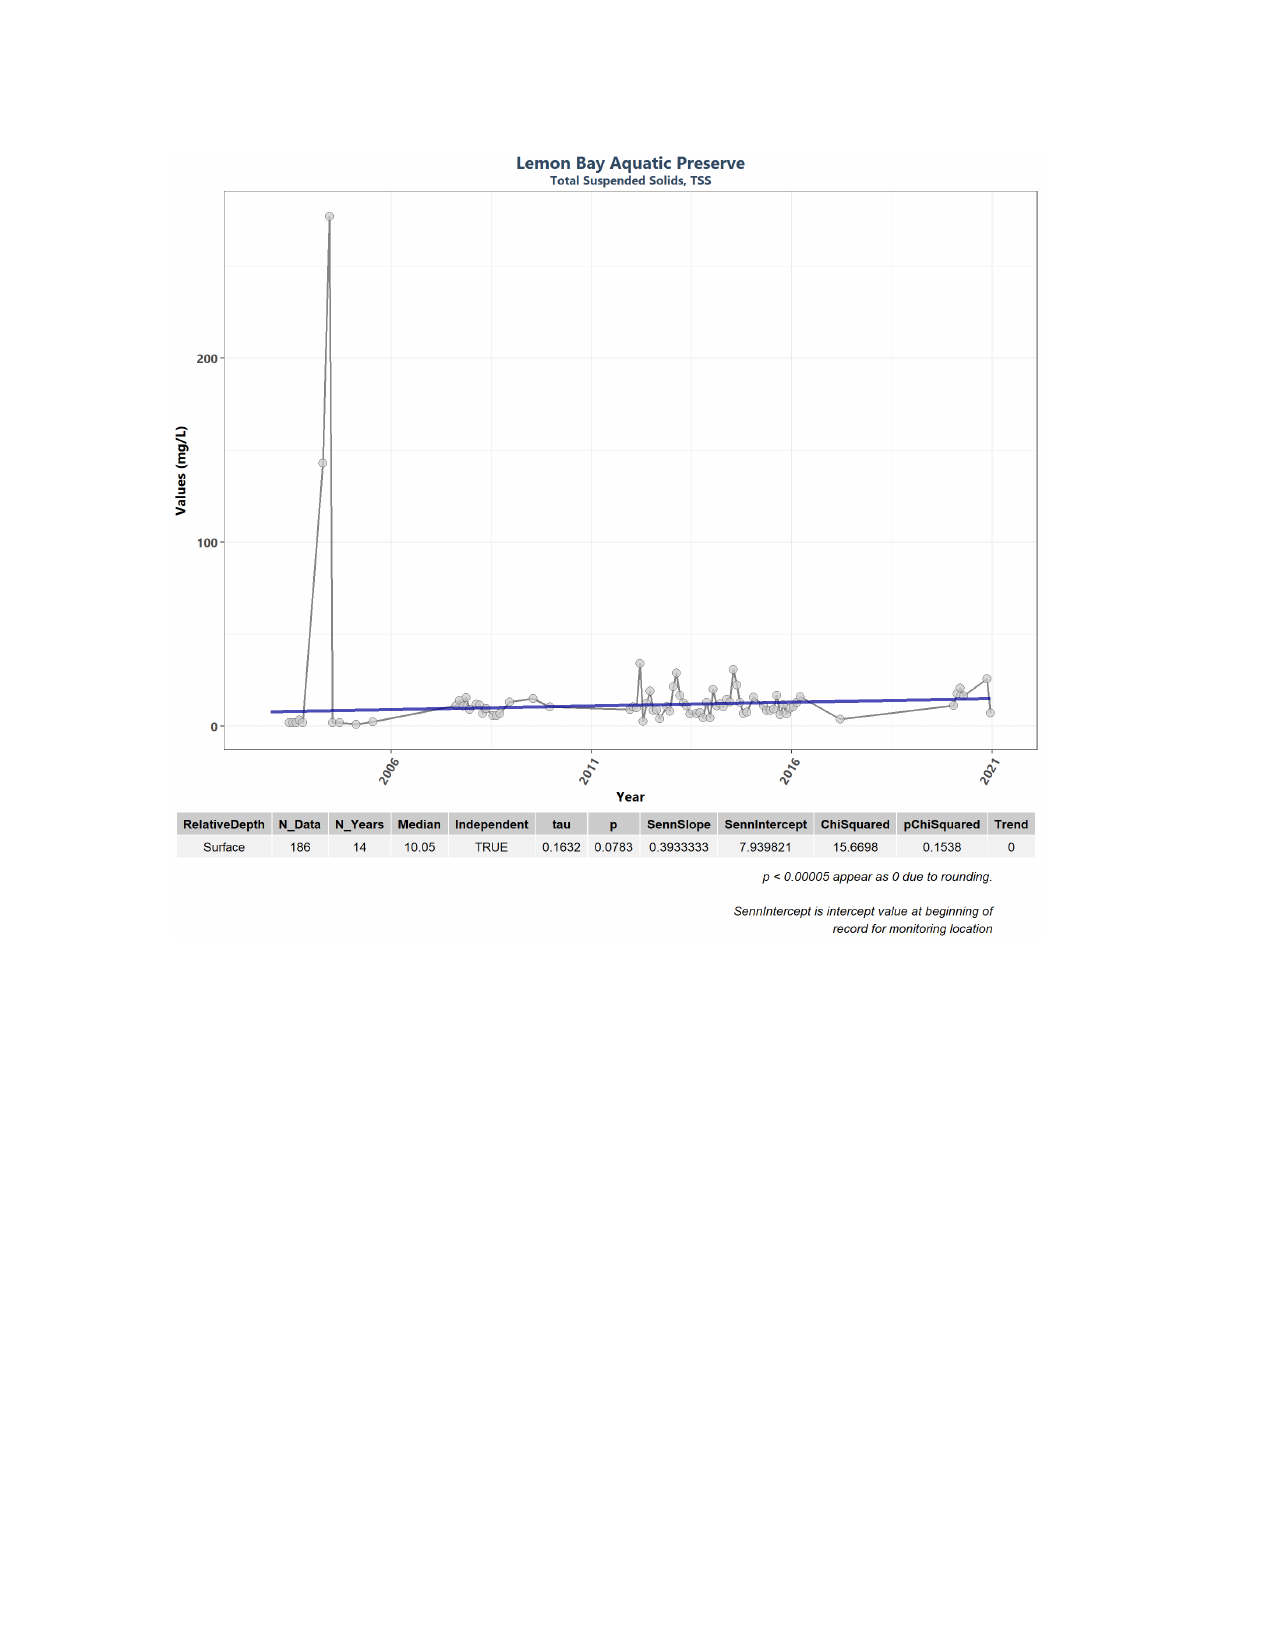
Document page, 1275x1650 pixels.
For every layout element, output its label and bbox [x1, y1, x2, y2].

picture [168, 150, 1044, 938]
